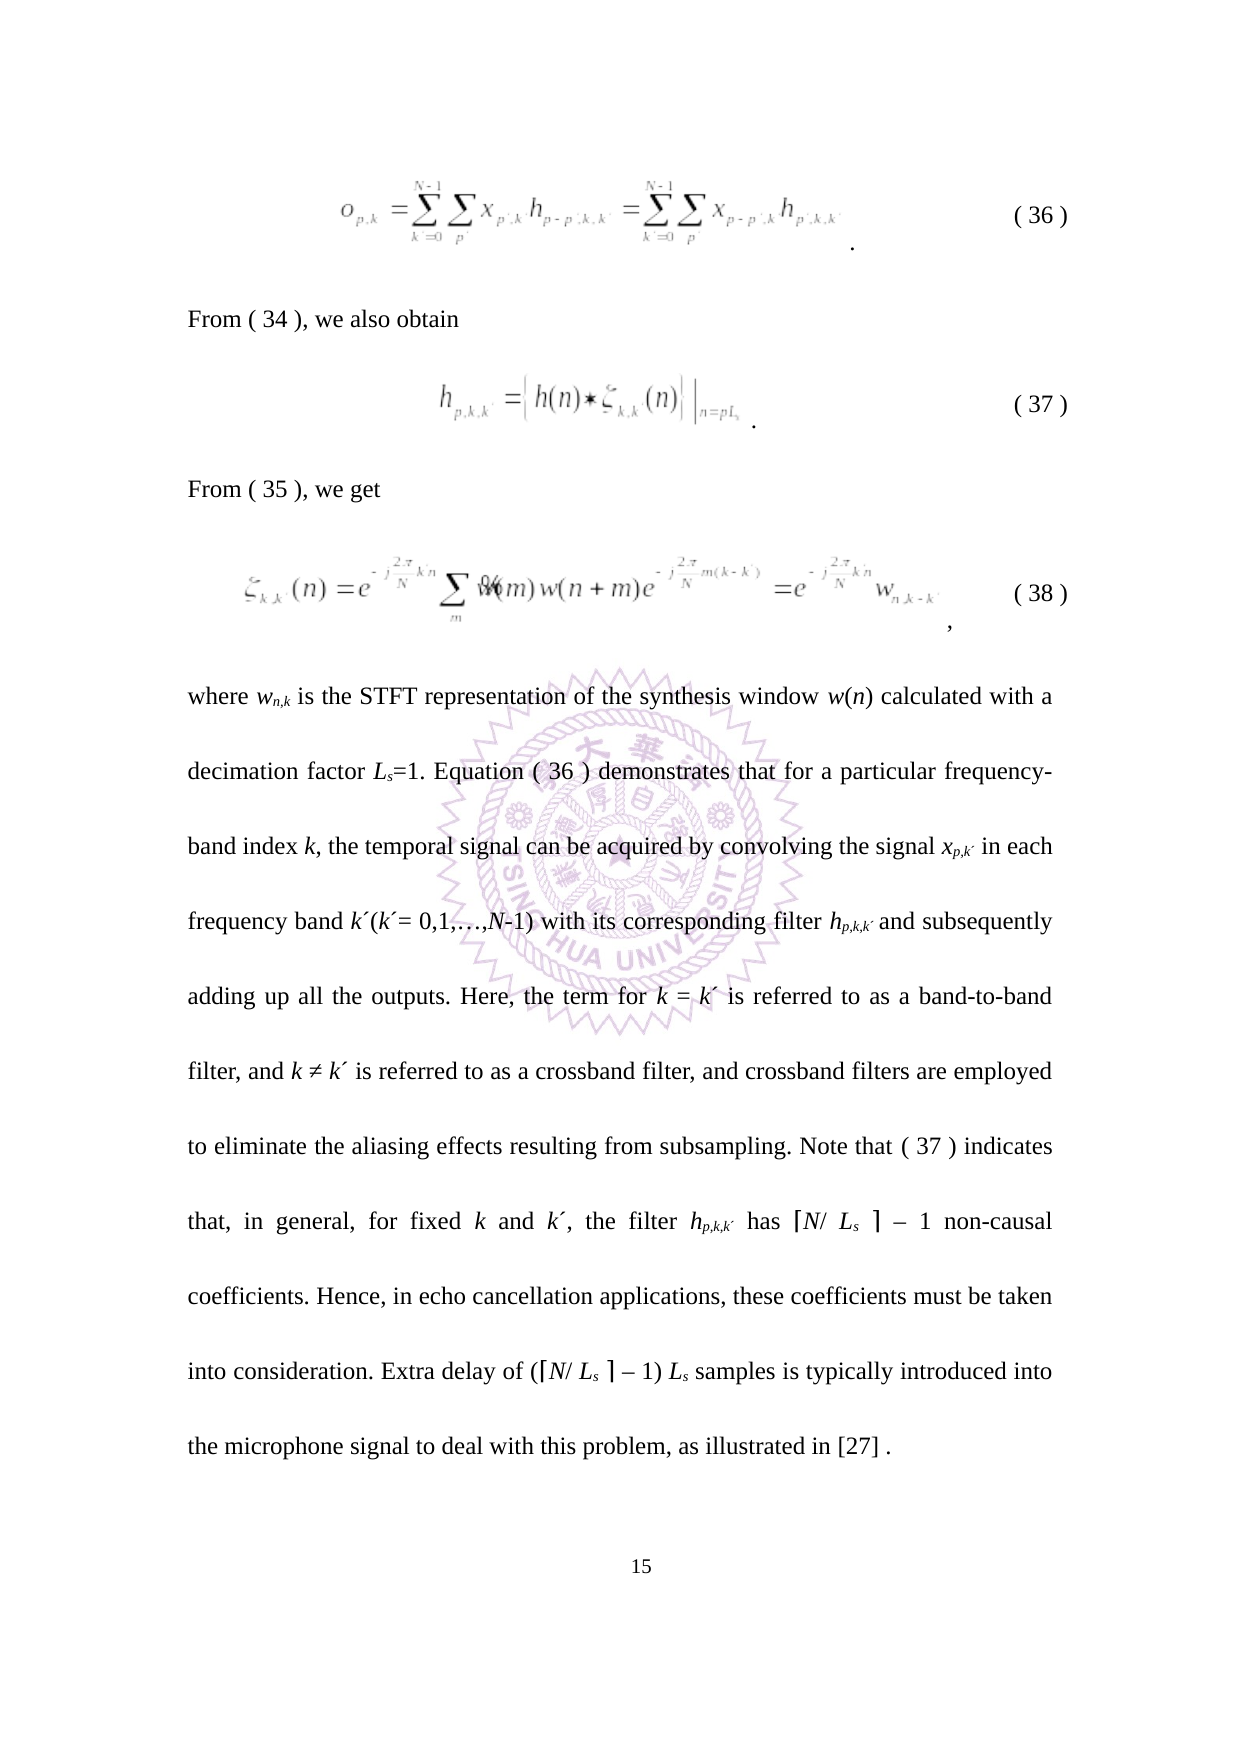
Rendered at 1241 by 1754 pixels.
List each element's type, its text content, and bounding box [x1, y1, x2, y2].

text where wn,k is the STFT representation of the synthesis window w(n) calculated with a decimation factor Ls=1. Equation ( 36 ) demonstrates that for a particular frequency-band index k, the temporal signal can be acquired by convolving the signal xp,kˊ in each frequency band kˊ(kˊ= 0,1,…,N-1) with its corresponding filter hp,k,kˊ and subsequently adding up all the outputs. Here, the term for k = kˊ is referred to as a band-to-band filter, and k ≠ kˊ is referred to as a crossband filter, and crossband filters are employed to eliminate the aliasing effects resulting from subsampling. Note that ( 37 ) indicates that, in general, for fixed k and kˊ, the filter hp,k,kˊ has ⌈N/ Ls ⌉ – 1 non-causal coefficients. Hence, in echo cancellation applications, these coefficients must be taken into consideration. Extra delay of (⌈N/ Ls ⌉ – 1) Ls samples is typically introduced into the microphone signal to deal with this problem, as illustrated in [31] . [187, 677, 1053, 1464]
table_header ( 36 ) [994, 159, 1087, 299]
table_header . [199, 366, 994, 469]
table_header , [199, 536, 994, 677]
table_header . [199, 159, 994, 299]
table_header ( 38 ) [994, 536, 1087, 677]
table_header ( 37 ) [994, 366, 1087, 469]
text From ( 35 ), we get [187, 469, 1053, 507]
text From ( 34 ), we also obtain [187, 299, 1053, 337]
